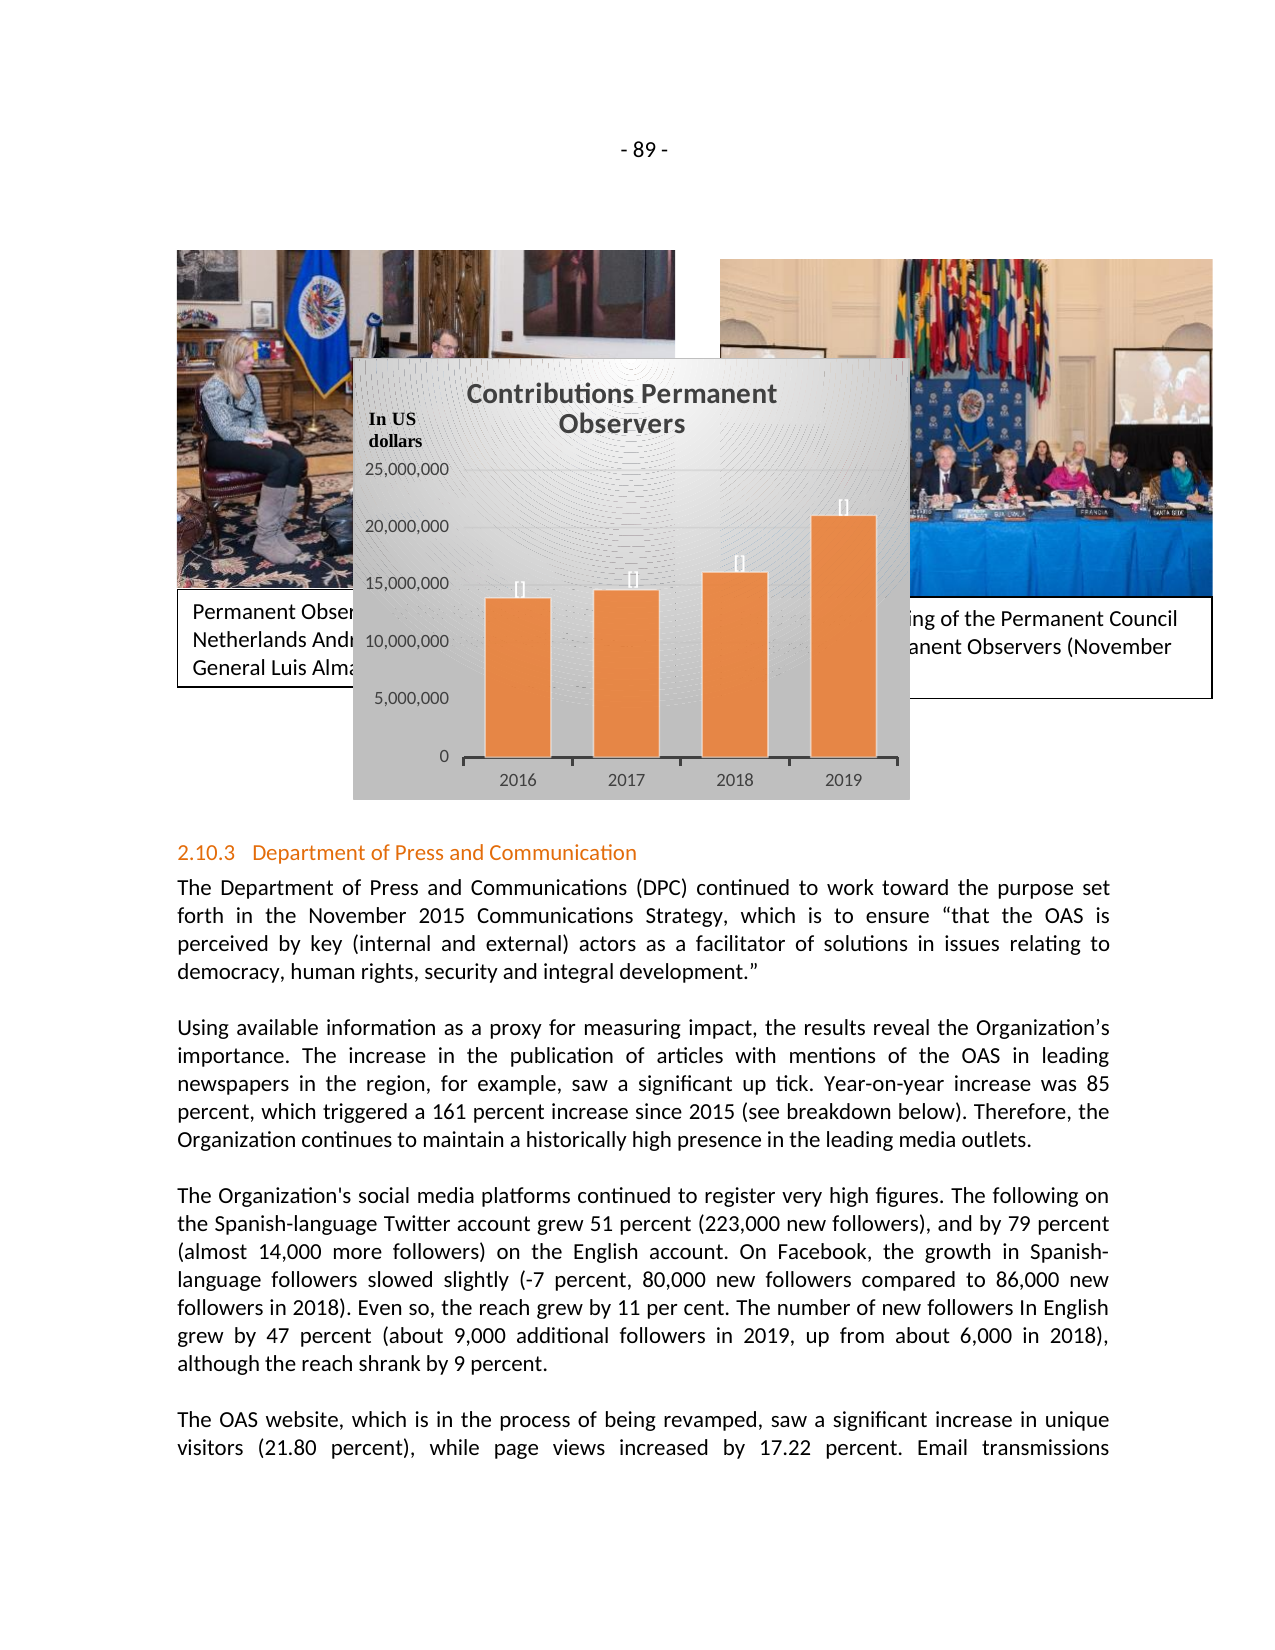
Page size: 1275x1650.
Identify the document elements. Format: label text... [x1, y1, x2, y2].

picture [176, 250, 676, 588]
text Using available information as a proxy for measuring impact, the results reveal the Organization’s importance. The increase in the publication of articles with mentions of the OAS in leading newspapers in the region, for example, saw a significant up tick. Year-on-year increase was 85 percent, which triggered a 161 percent increase since 2015 (see breakdown below). Therefore, the Organization continues to maintain a historically high presence in the leading media outlets. [177, 1013, 1111, 1153]
subtitle 2.10.3 Department of Press and Communication [177, 838, 1111, 866]
text The Organization's social media platforms continued to register very high figures. The following on the Spanish-language Twitter account grew 51 percent (223,000 new followers), and by 79 percent (almost 14,000 more followers) on the English account. On Facebook, the growth in Spanish-language followers slowed slightly (-7 percent, 80,000 new followers compared to 86,000 new followers in 2018). Even so, the reach grew by 11 per cent. The number of new followers In English grew by 47 percent (about 9,000 additional followers in 2019, up from about 6,000 in 2018), although the reach shrank by 9 percent. [177, 1181, 1111, 1377]
picture [720, 259, 1213, 596]
text The Department of Press and Communications (DPC) continued to work toward the purpose set forth in the November 2015 Communications Strategy, which is to ensure “that the OAS is perceived by key (internal and external) actors as a facilitator of solutions in issues relating to democracy, human rights, security and integral development.” [177, 873, 1111, 985]
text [177, 1405, 1111, 1461]
